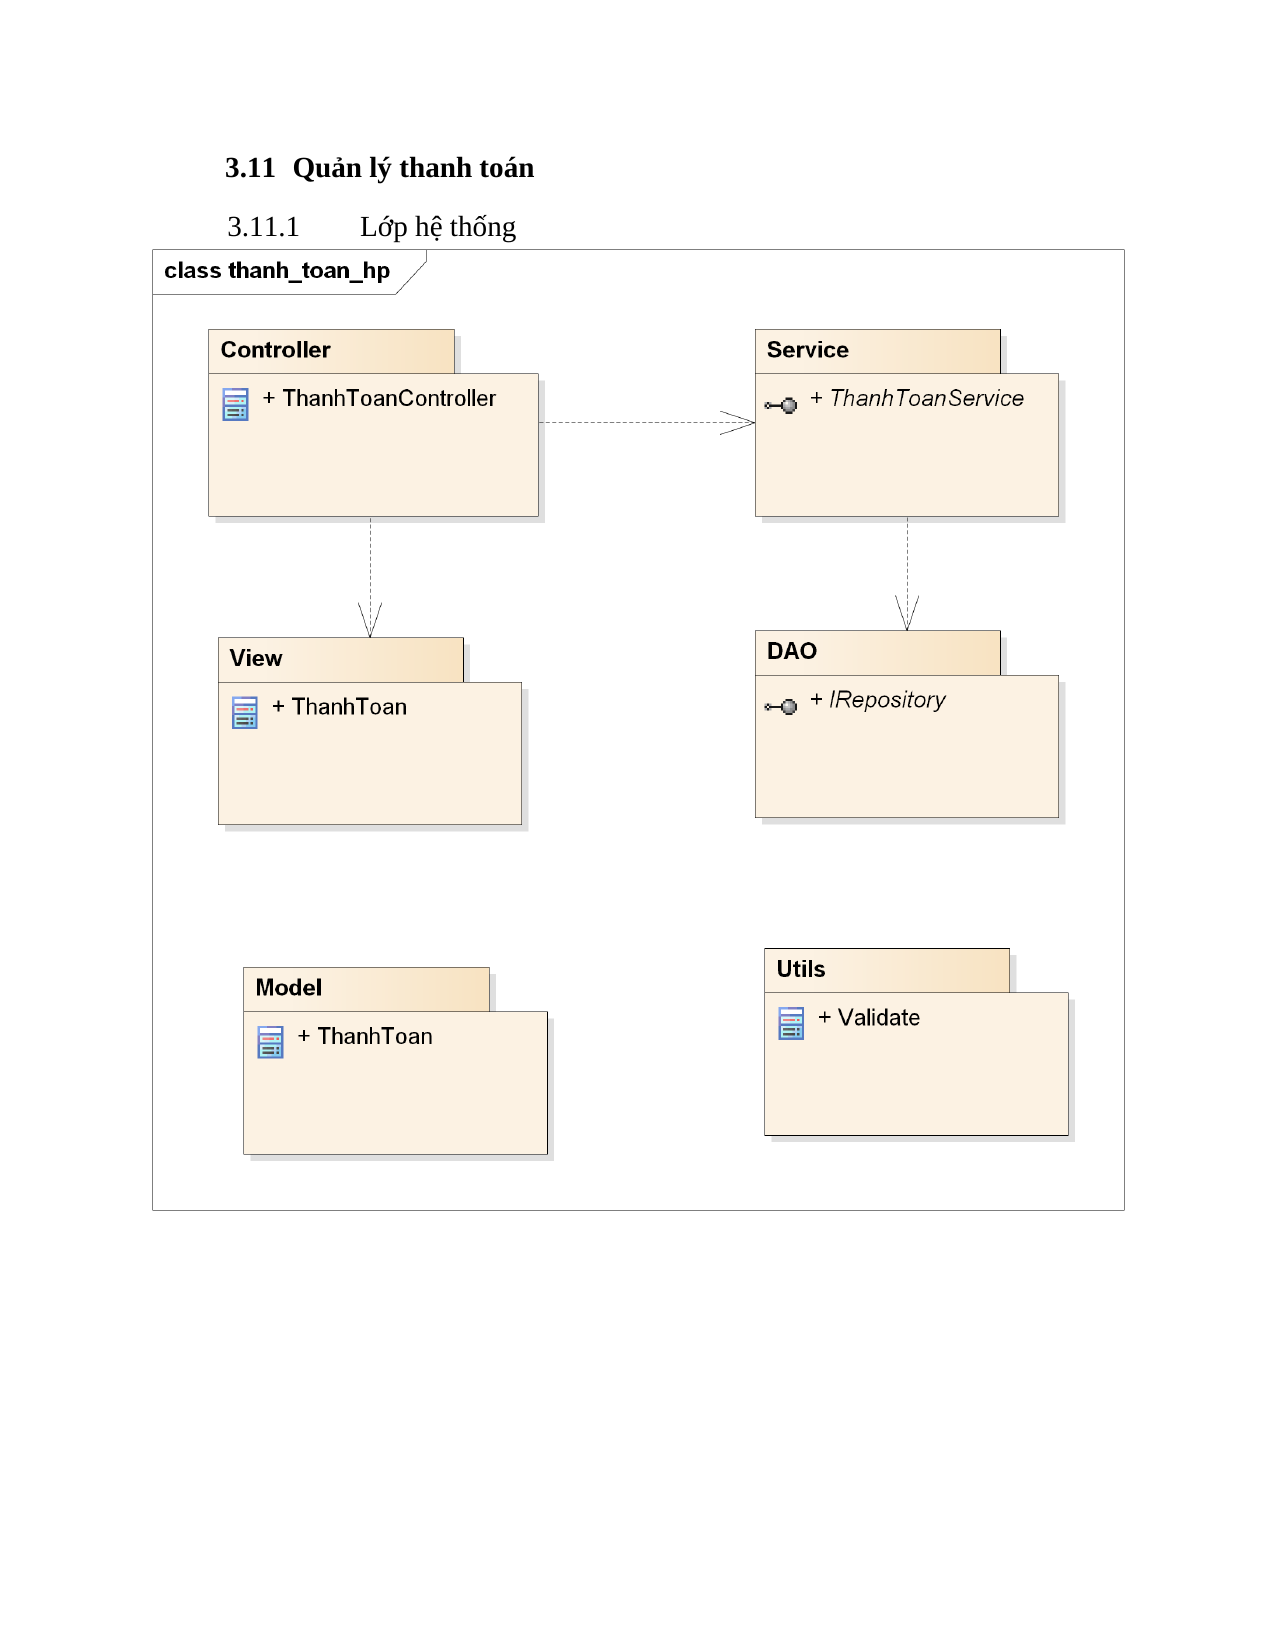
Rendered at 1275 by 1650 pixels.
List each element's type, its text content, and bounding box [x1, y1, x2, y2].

text Quản lý thanh toán [225, 150, 1125, 183]
picture [150, 248, 1125, 1212]
text Lớp hệ thống [300, 209, 1125, 243]
